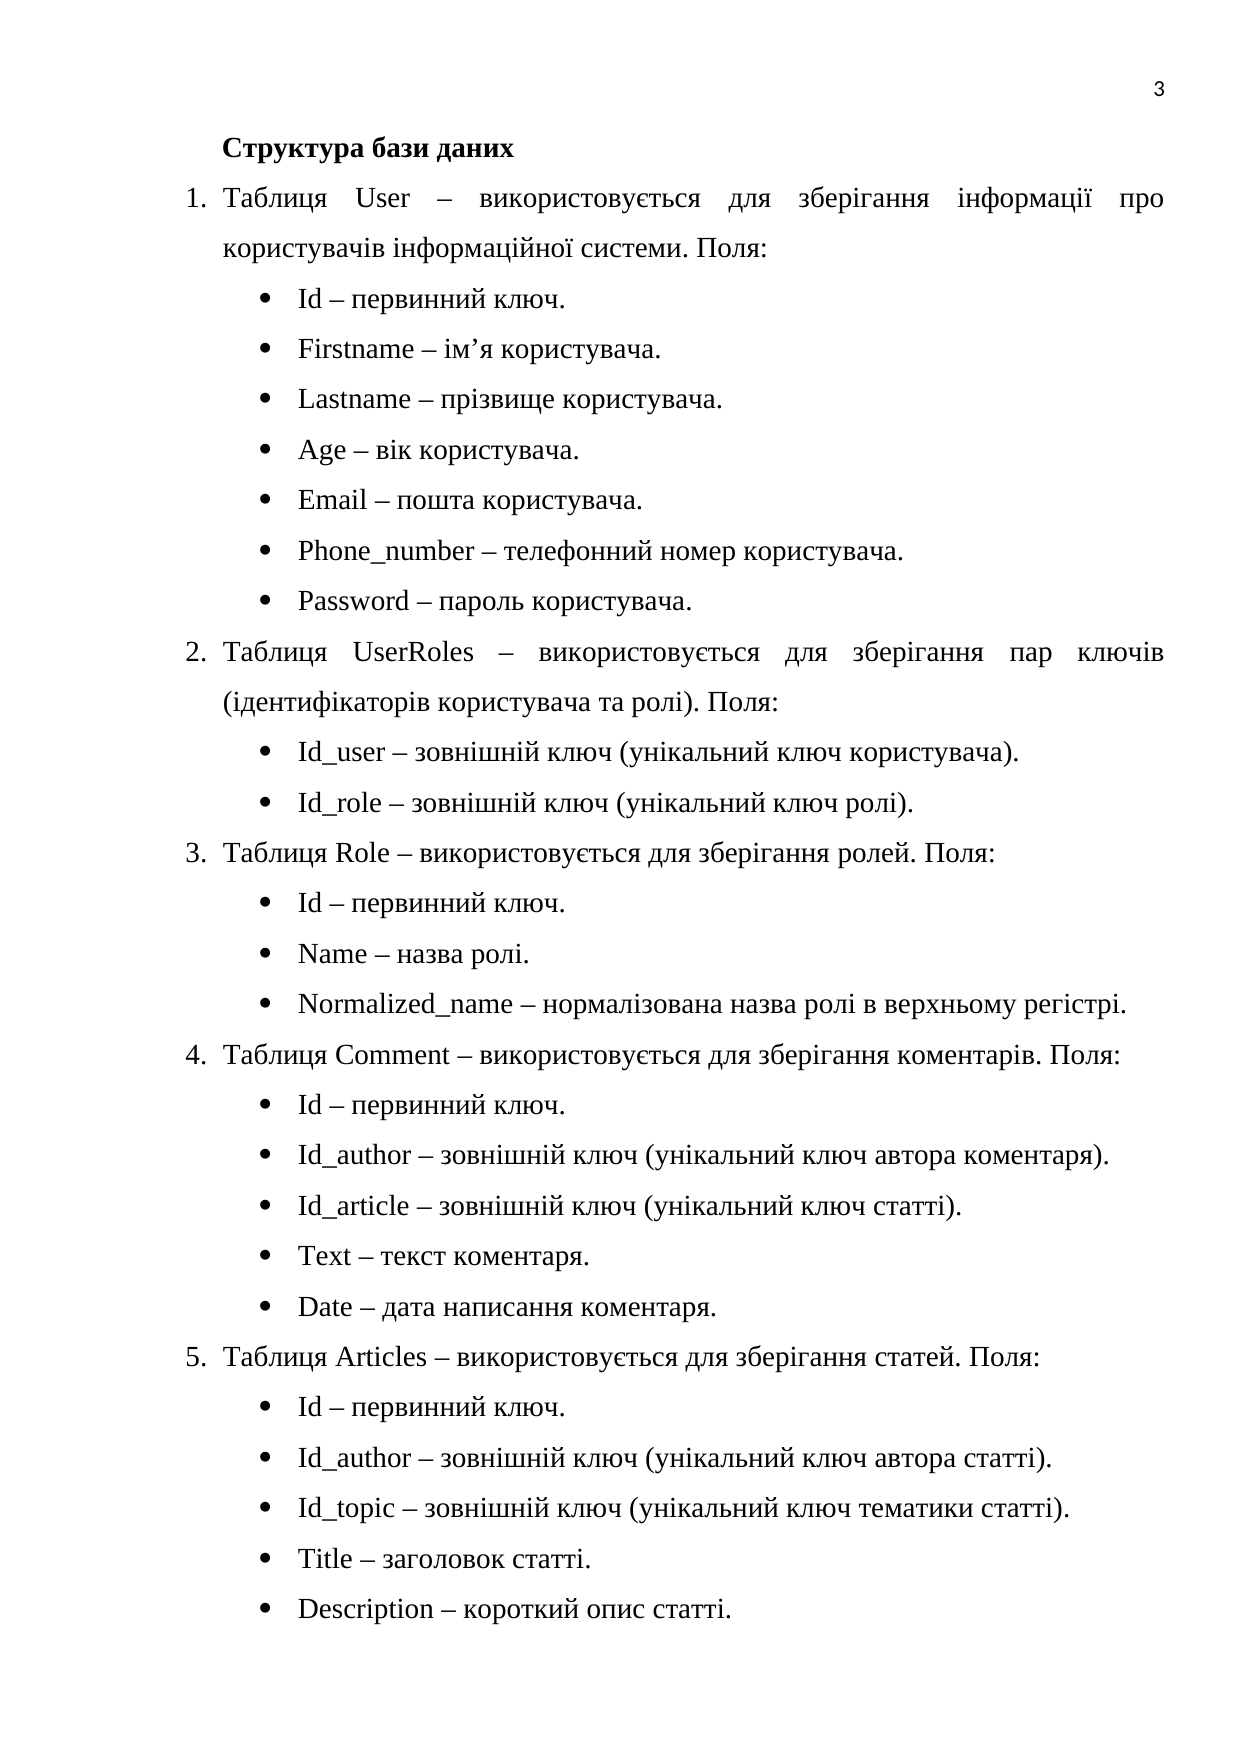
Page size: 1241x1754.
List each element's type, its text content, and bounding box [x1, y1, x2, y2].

list Name – назва ролі. [260, 936, 1164, 969]
list Id_author – зовнішній ключ (унікальний ключ автора коментаря). [260, 1137, 1164, 1171]
list Email – пошта користувача. [260, 482, 1164, 516]
list Age – вік користувача. [260, 432, 1164, 466]
list Таблиця UserRoles – використовується для зберігання пар ключів (ідентифікаторів користувача та ролі). Поля: [185, 634, 1164, 718]
list Id – первинний ключ. [260, 281, 1164, 314]
list Id_user – зовнішній ключ (унікальний ключ користувача). [260, 734, 1164, 768]
list Text – текст коментаря. [260, 1238, 1164, 1272]
list Title – заголовок статті. [260, 1541, 1164, 1574]
list Таблиця Comment – використовується для зберігання коментарів. Поля: [185, 1037, 1164, 1070]
list Id_author – зовнішній ключ (унікальний ключ автора статті). [260, 1440, 1164, 1473]
list Таблиця Role – використовується для зберігання ролей. Поля: [185, 835, 1164, 869]
list Normalized_name – нормалізована назва ролі в верхньому регістрі. [260, 986, 1164, 1020]
list Phone_number – телефонний номер користувача. [260, 533, 1164, 567]
list Description – короткий опис статті. [260, 1591, 1164, 1625]
list Password – пароль користувача. [260, 583, 1164, 617]
list Структура бази даних [222, 130, 1164, 163]
list Таблиця Articles – використовується для зберігання статей. Поля: [185, 1339, 1164, 1373]
list Lastname – прізвище користувача. [260, 382, 1164, 415]
list Id_article – зовнішній ключ (унікальний ключ статті). [260, 1188, 1164, 1222]
list Id – первинний ключ. [260, 1389, 1164, 1423]
list Id_role – зовнішній ключ (унікальний ключ ролі). [260, 785, 1164, 818]
list Date – дата написання коментаря. [260, 1289, 1164, 1322]
list Id – первинний ключ. [260, 1087, 1164, 1121]
list Firstname – ім’я користувача. [260, 331, 1164, 365]
list Id – первинний ключ. [260, 886, 1164, 919]
list Таблиця User – використовується для зберігання інформації про користувачів інформаційної системи. Поля: [185, 180, 1164, 264]
list Id_topic – зовнішній ключ (унікальний ключ тематики статті). [260, 1490, 1164, 1524]
